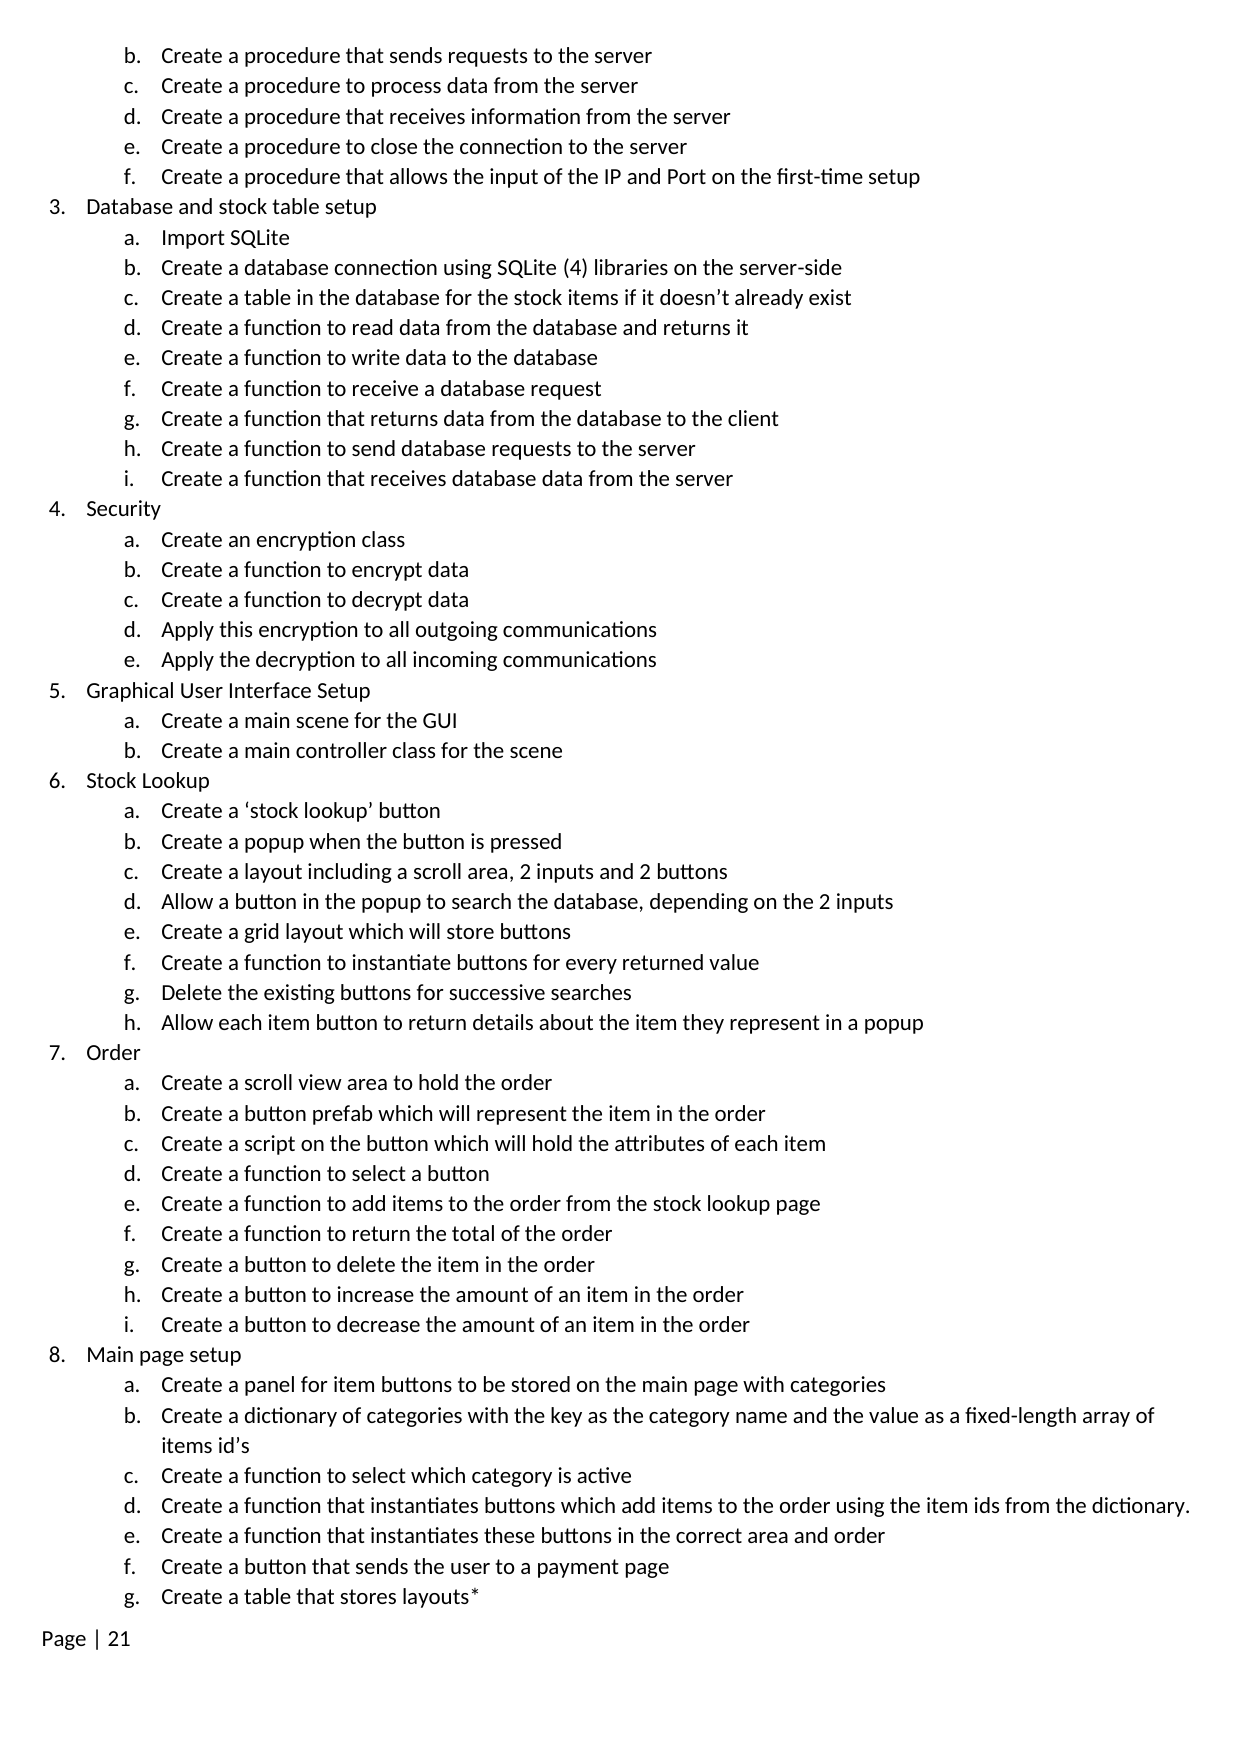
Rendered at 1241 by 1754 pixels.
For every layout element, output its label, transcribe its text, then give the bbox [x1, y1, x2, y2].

list Create a procedure that sends requests to the server [123, 41, 1199, 69]
list Create a function to add items to the order from the stock lookup page [123, 1189, 1199, 1217]
list Apply the decryption to all incoming communications [123, 646, 1199, 673]
list Security [48, 494, 1199, 522]
list Create a procedure to close the connection to the server [123, 132, 1199, 160]
list Create a function to return the total of the order [123, 1219, 1199, 1247]
list Database and stock table setup [48, 192, 1199, 220]
list Create a function to write data to the database [123, 343, 1199, 371]
list Create a button to delete the item in the order [123, 1250, 1199, 1278]
list Allow a button in the popup to search the database, depending on the 2 inputs [123, 887, 1199, 915]
list Graphical User Interface Setup [48, 676, 1199, 704]
list Create a function to send database requests to the server [123, 434, 1199, 462]
list Create a procedure that receives information from the server [123, 102, 1199, 130]
list Create a main scene for the GUI [123, 706, 1199, 734]
list Create a table in the database for the stock items if it doesn’t already exist [123, 283, 1199, 311]
list Create a button to decrease the amount of an item in the order [123, 1310, 1199, 1338]
list Apply this encryption to all outgoing communications [123, 615, 1199, 643]
list Import SQLite [123, 223, 1199, 251]
list Create a function to instantiate buttons for every returned value [123, 948, 1199, 976]
list Create a procedure to process data from the server [123, 72, 1199, 99]
list Create a button to increase the amount of an item in the order [123, 1280, 1199, 1308]
list Create a button prefab which will represent the item in the order [123, 1099, 1199, 1127]
list Create a function to encrypt data [123, 555, 1199, 583]
list Create a script on the button which will hold the attributes of each item [123, 1129, 1199, 1157]
list Allow each item button to return details about the item they represent in a popup [123, 1008, 1199, 1036]
list Create a function that instantiates buttons which add items to the order using the item ids from the dictionary. [123, 1491, 1199, 1519]
list Create a button that sends the user to a payment page [123, 1552, 1199, 1580]
list Create a function to decrypt data [123, 585, 1199, 613]
list Create a grid layout which will store buttons [123, 917, 1199, 945]
list Create a database connection using SQLite libraries on the server-side [123, 253, 1199, 281]
list Create a ‘stock lookup’ button [123, 797, 1199, 824]
list Create a function that instantiates these buttons in the correct area and order [123, 1522, 1199, 1549]
list Create a scroll view area to hold the order [123, 1068, 1199, 1096]
list Create a function that receives database data from the server [123, 464, 1199, 492]
list Order [48, 1038, 1199, 1066]
list Create a panel for item buttons to be stored on the main page with categories [123, 1371, 1199, 1398]
list Stock Lookup [48, 766, 1199, 794]
list Create a main controller class for the scene [123, 736, 1199, 764]
list Create a layout including a scroll area, 2 inputs and 2 buttons [123, 857, 1199, 885]
list Create an encryption class [123, 525, 1199, 553]
list Create a function to receive a database request [123, 374, 1199, 402]
list Delete the existing buttons for successive searches [123, 978, 1199, 1006]
list Create a procedure that allows the input of the IP and Port on the first-time setup [123, 162, 1199, 190]
list Create a function to select a button [123, 1159, 1199, 1187]
list Create a function that returns data from the database to the client [123, 404, 1199, 432]
list Create a popup when the button is pressed [123, 827, 1199, 855]
list Create a dictionary of categories with the key as the category name and the value as a fixed-length array of items id’s [123, 1401, 1199, 1459]
list Create a table that stores layouts* [123, 1582, 1199, 1610]
list Create a function to read data from the database and returns it [123, 313, 1199, 341]
list Main page setup [48, 1340, 1199, 1368]
list Create a function to select which category is active [123, 1461, 1199, 1489]
